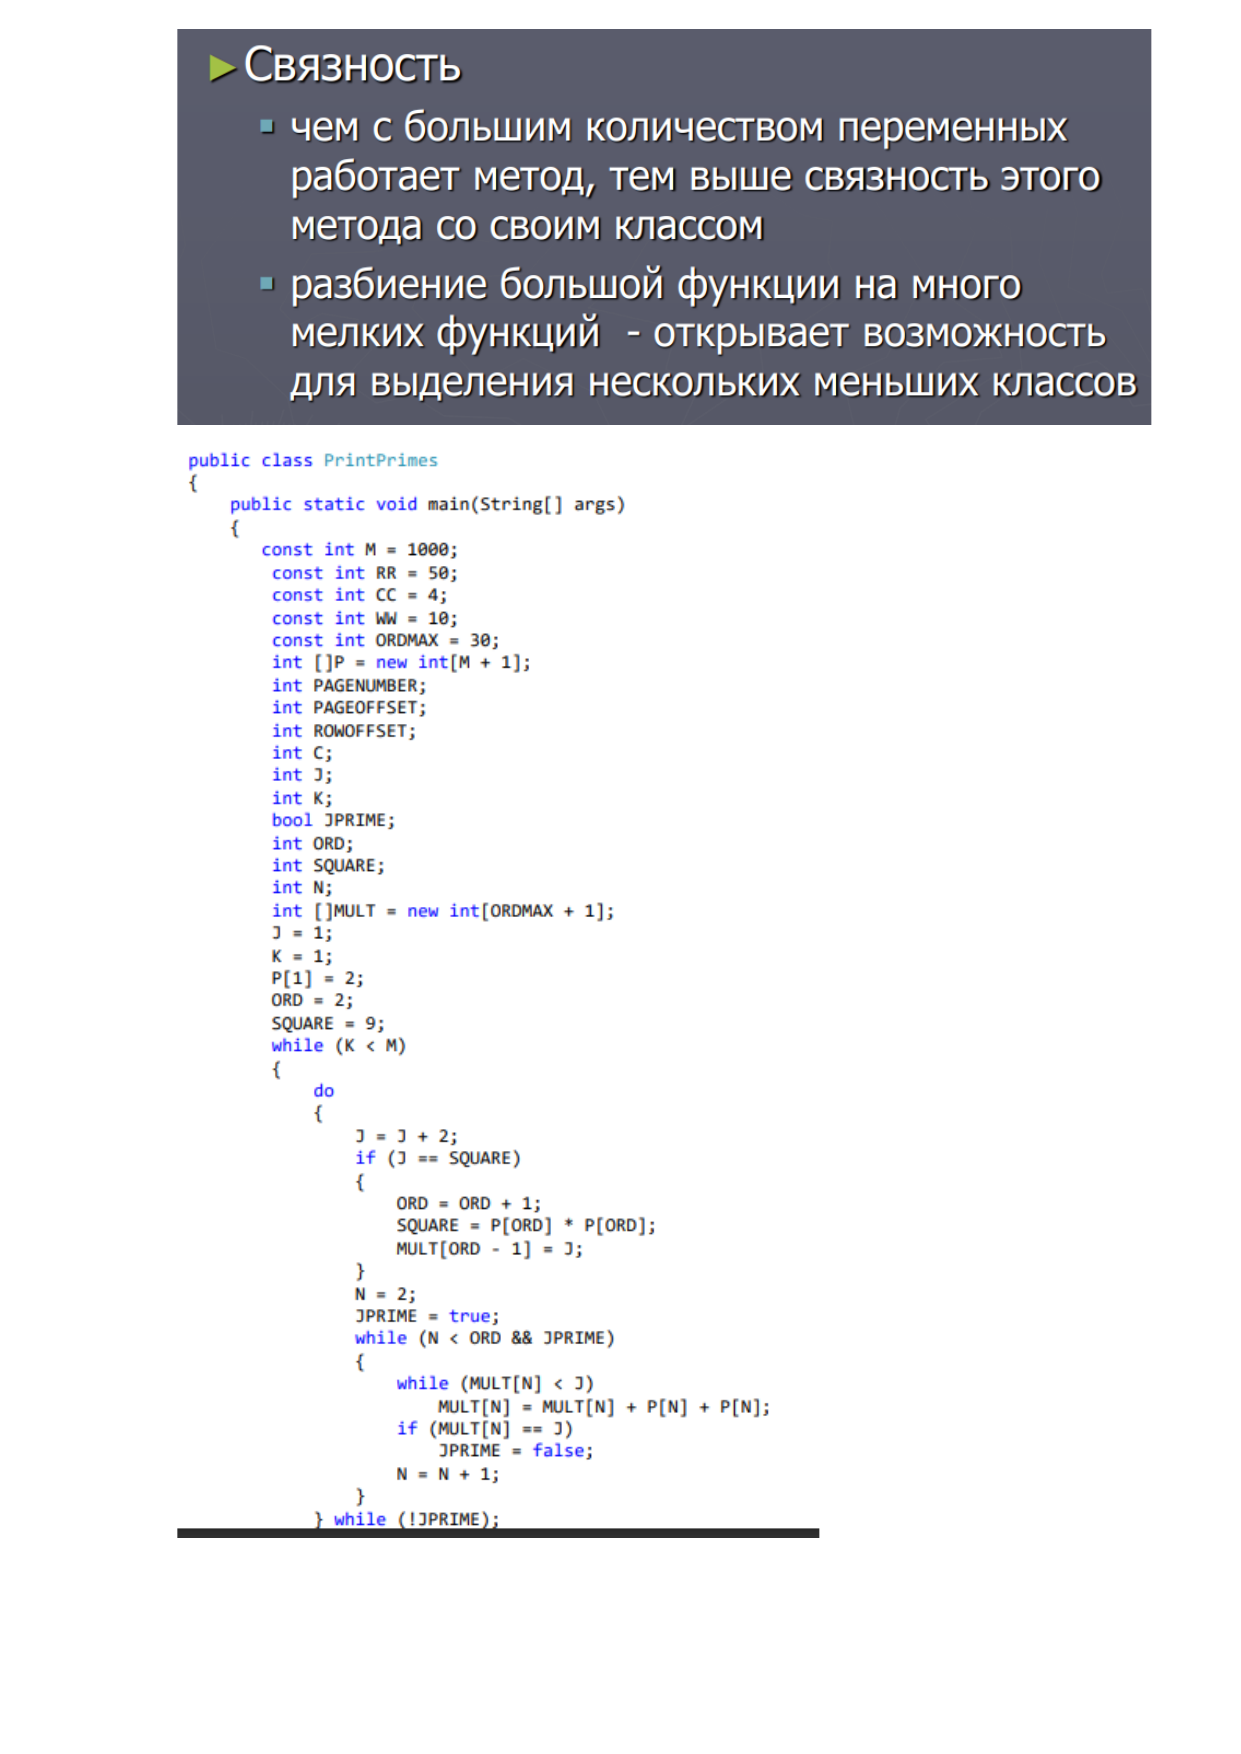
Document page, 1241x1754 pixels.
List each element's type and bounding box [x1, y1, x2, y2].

picture [177, 29, 1152, 425]
picture [177, 443, 820, 1538]
